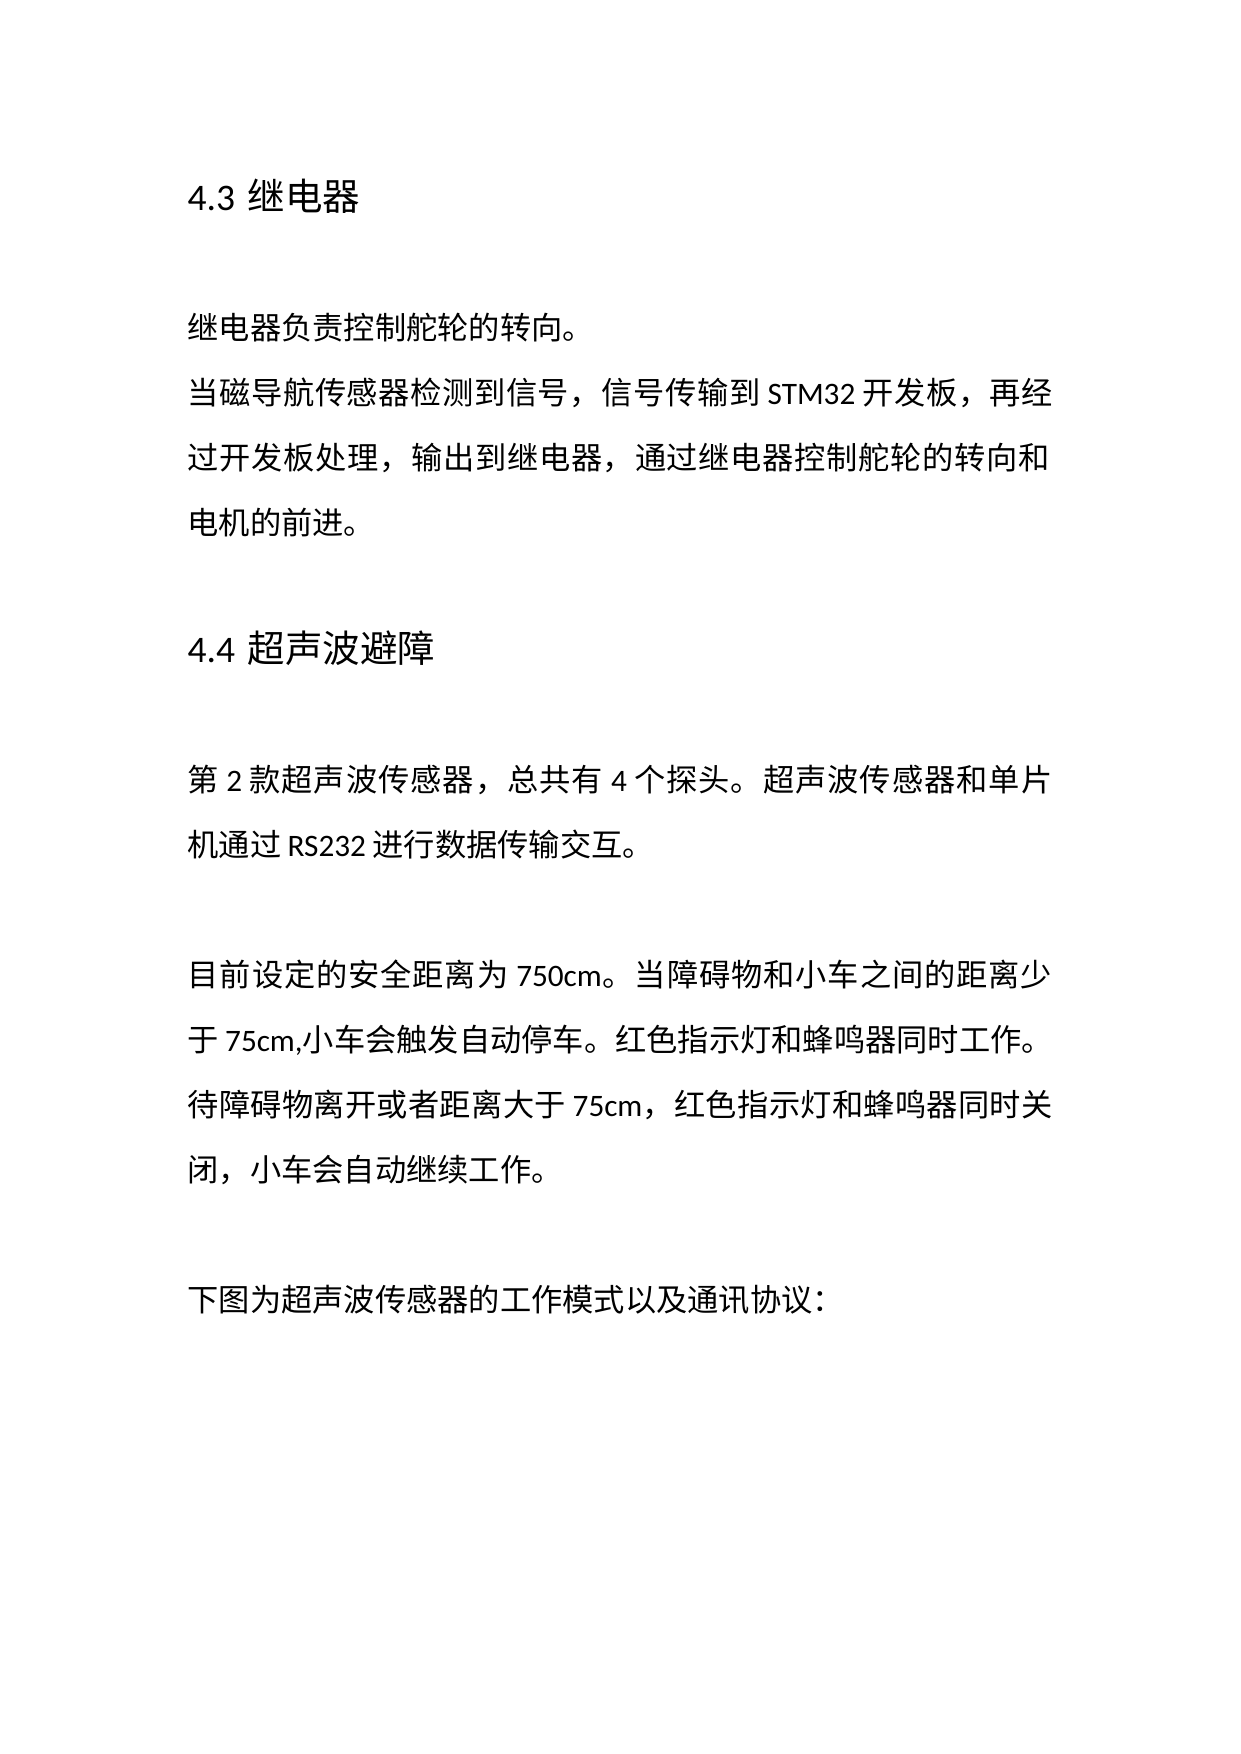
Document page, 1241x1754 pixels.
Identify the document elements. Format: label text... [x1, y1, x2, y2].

text 继电器负责控制舵轮的转向。 [187, 294, 1053, 359]
text 目前设定的安全距离为750cm。当障碍物和小车之间的距离少于75cm,小车会触发自动停车。红色指示灯和蜂鸣器同时工作。待障碍物离开或者距离大于75cm，红色指示灯和蜂鸣器同时关闭，小车会自动继续工作。 [187, 940, 1053, 1200]
text 当磁导航传感器检测到信号，信号传输到STM32开发板，再经过开发板处理，输出到继电器，通过继电器控制舵轮的转向和电机的前进。 [187, 359, 1053, 554]
subtitle 继电器 [187, 162, 1053, 227]
text 第2款超声波传感器，总共有4个探头。超声波传感器和单片机通过RS232进行数据传输交互。 [187, 745, 1053, 875]
text 下图为超声波传感器的工作模式以及通讯协议： [187, 1265, 1053, 1330]
subtitle 超声波避障 [187, 613, 1053, 678]
